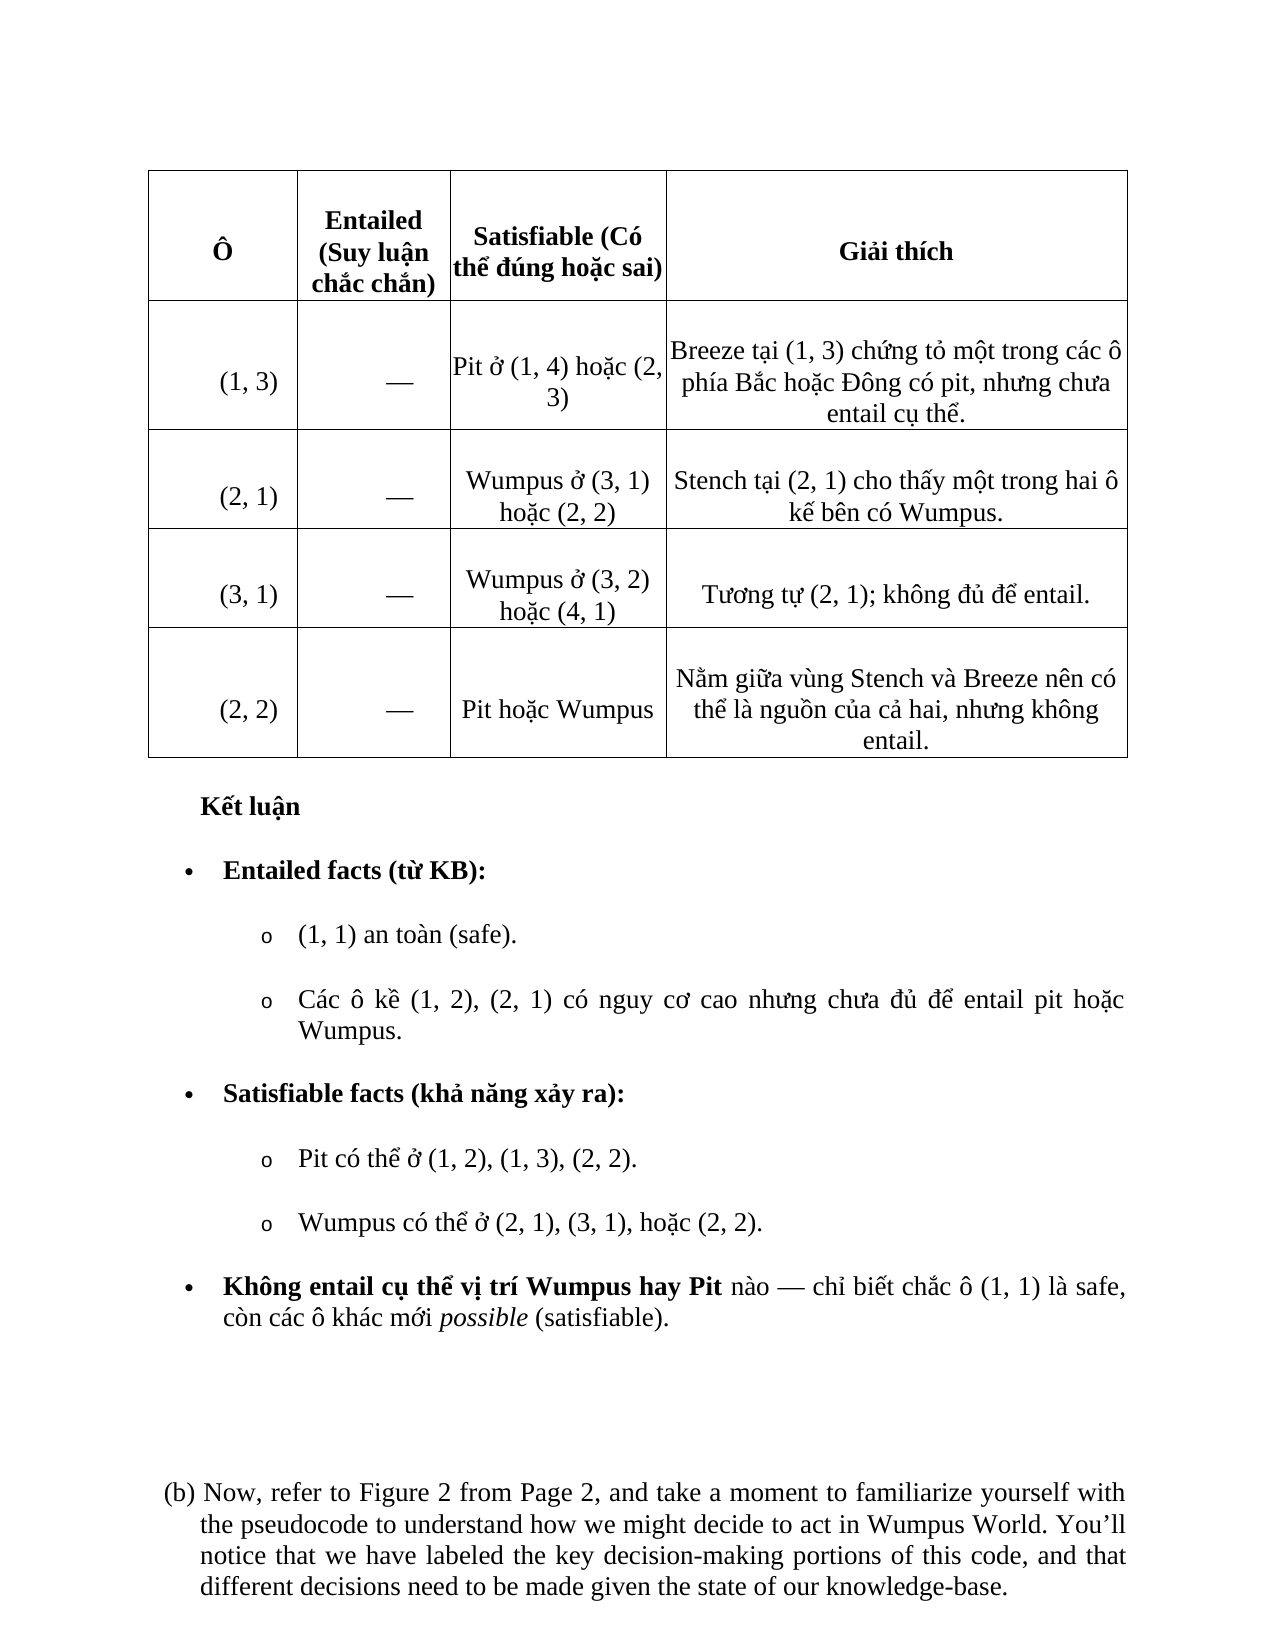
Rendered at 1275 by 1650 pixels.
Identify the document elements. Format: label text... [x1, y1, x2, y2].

table_cell Breeze tại (1, 3) chứng tỏ một trong các ô phía Bắc hoặc Đông có pit, nhưng chưa entail cụ thể. [667, 301, 1127, 429]
table_header Satisfiable (Có thể đúng hoặc sai) [451, 171, 666, 299]
table_header Ô [149, 171, 297, 299]
text Kết luận [200, 791, 1127, 822]
list (1, 1) an toàn (safe). [260, 919, 1127, 950]
table_cell Wumpus ở (3, 2) hoặc (4, 1) [451, 529, 666, 627]
table_cell — [298, 301, 450, 429]
list Satisfiable facts (khả năng xảy ra): [185, 1078, 1127, 1109]
list Wumpus có thể ở (2, 1), (3, 1), hoặc (2, 2). [260, 1206, 1127, 1237]
table_cell Pit hoặc Wumpus [451, 628, 666, 757]
list Pit có thể ở (1, 2), (1, 3), (2, 2). [260, 1142, 1127, 1173]
table_cell (3, 1) [149, 529, 297, 627]
table_cell Nằm giữa vùng Stench và Breeze nên có thể là nguồn của cả hai, nhưng không entail. [667, 628, 1127, 757]
table_cell Tương tự (2, 1); không đủ để entail. [667, 529, 1127, 627]
table_cell (2, 1) [149, 430, 297, 528]
text (b) Now, refer to Figure 2 from Page 2, and take a moment to familiarize yourself with the pseudocode to understand how we might decide to act in Wumpus World. You’ll notice that we have labeled the key decision-making portions of this code, and that different decisions need to be made given the state of our knowledge-base. [163, 1477, 1128, 1601]
table_cell Pit ở (1, 4) hoặc (2, 3) [451, 301, 666, 429]
table_header Entailed (Suy luận chắc chắn) [298, 171, 450, 299]
list Không entail cụ thể vị trí Wumpus hay Pit nào — chỉ biết chắc ô (1, 1) là safe, còn các ô khác mới possible (satisfiable). [185, 1270, 1127, 1332]
table_cell — [298, 628, 450, 757]
list Các ô kề (1, 2), (2, 1) có nguy cơ cao nhưng chưa đủ để entail pit hoặc Wumpus. [260, 983, 1127, 1045]
table_cell — [298, 430, 450, 528]
table_header Giải thích [667, 171, 1127, 299]
table_cell — [298, 529, 450, 627]
list Entailed facts (từ KB): [185, 855, 1127, 886]
table_cell Stench tại (2, 1) cho thấy một trong hai ô kế bên có Wumpus. [667, 430, 1127, 528]
table_cell Wumpus ở (3, 1) hoặc (2, 2) [451, 430, 666, 528]
table_cell (1, 3) [149, 301, 297, 429]
table_cell (2, 2) [149, 628, 297, 757]
